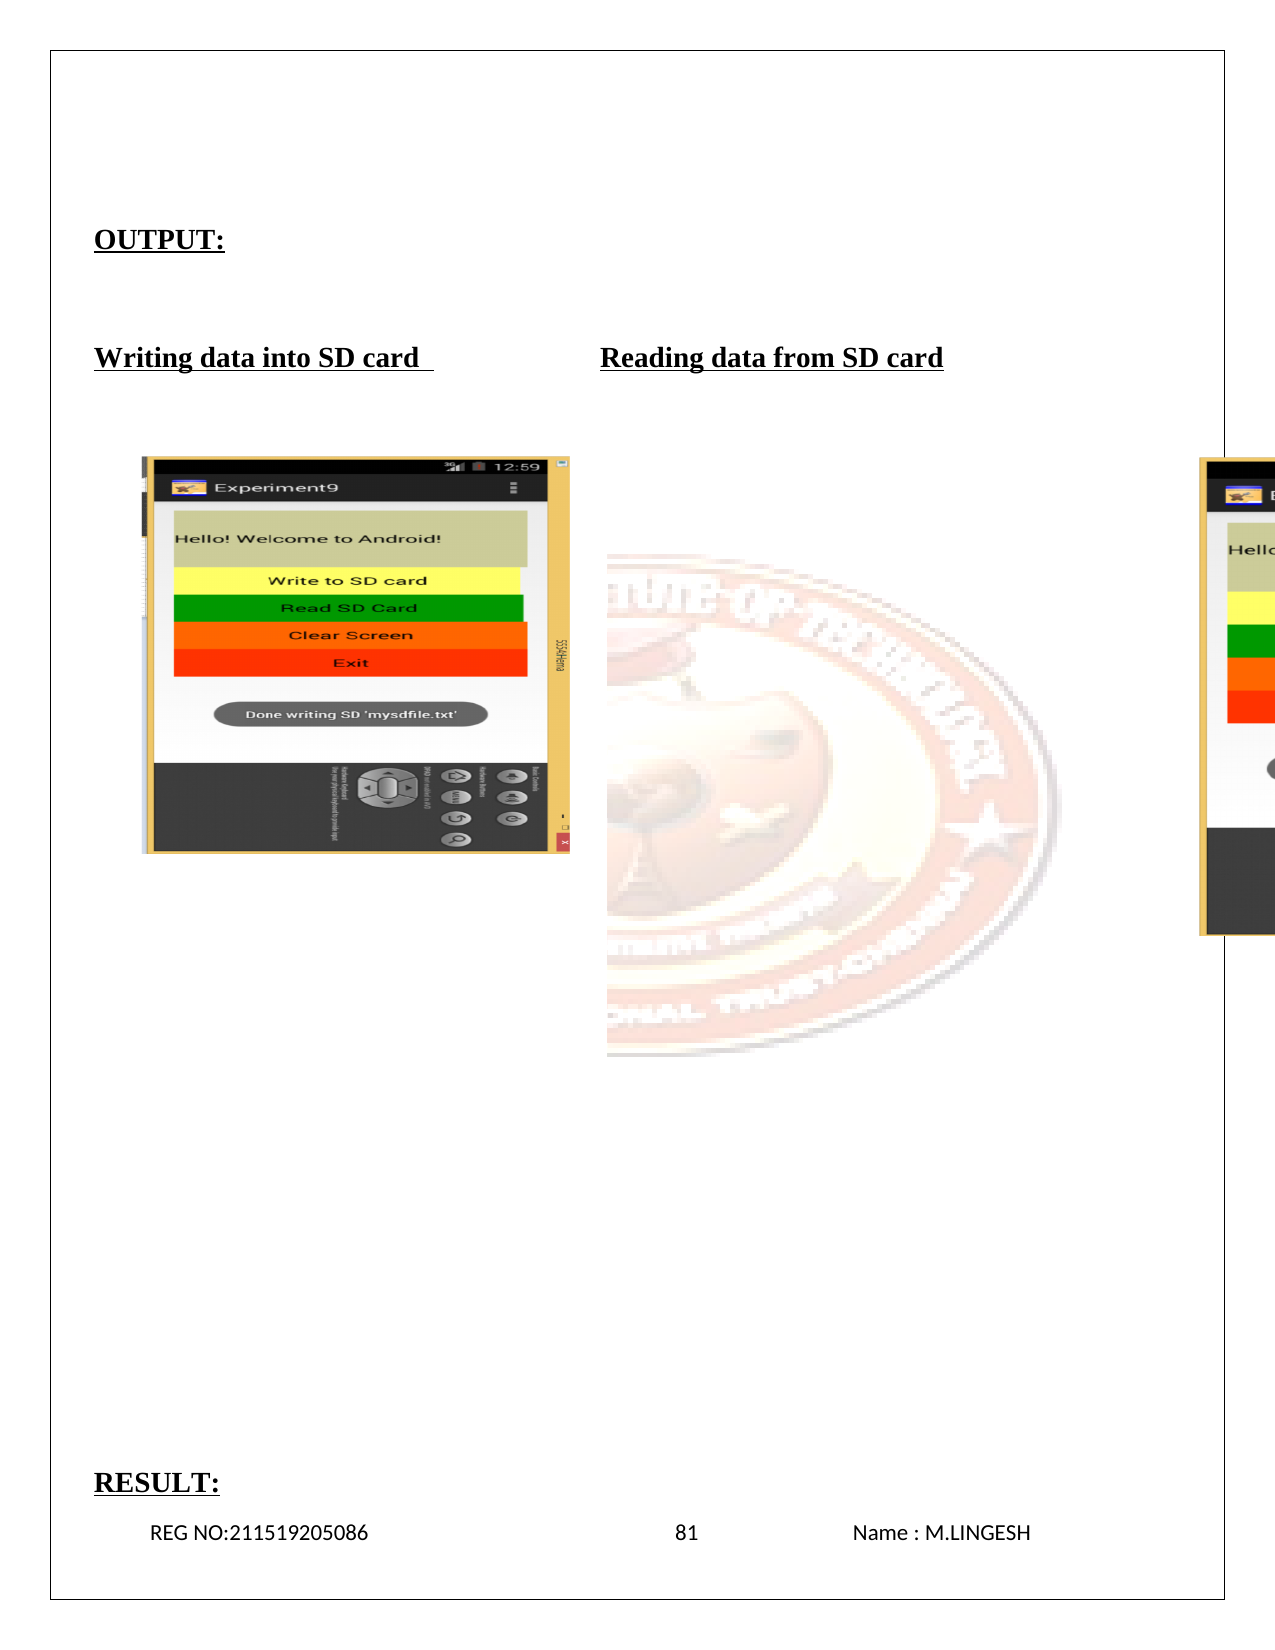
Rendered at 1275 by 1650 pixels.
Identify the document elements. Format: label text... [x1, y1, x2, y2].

picture [1200, 458, 1275, 936]
text OUTPUT: [94, 222, 1125, 255]
picture [142, 457, 569, 854]
text Writing data into SD card Reading data from SD card [94, 341, 1125, 374]
text RESULT: [94, 1466, 1125, 1499]
